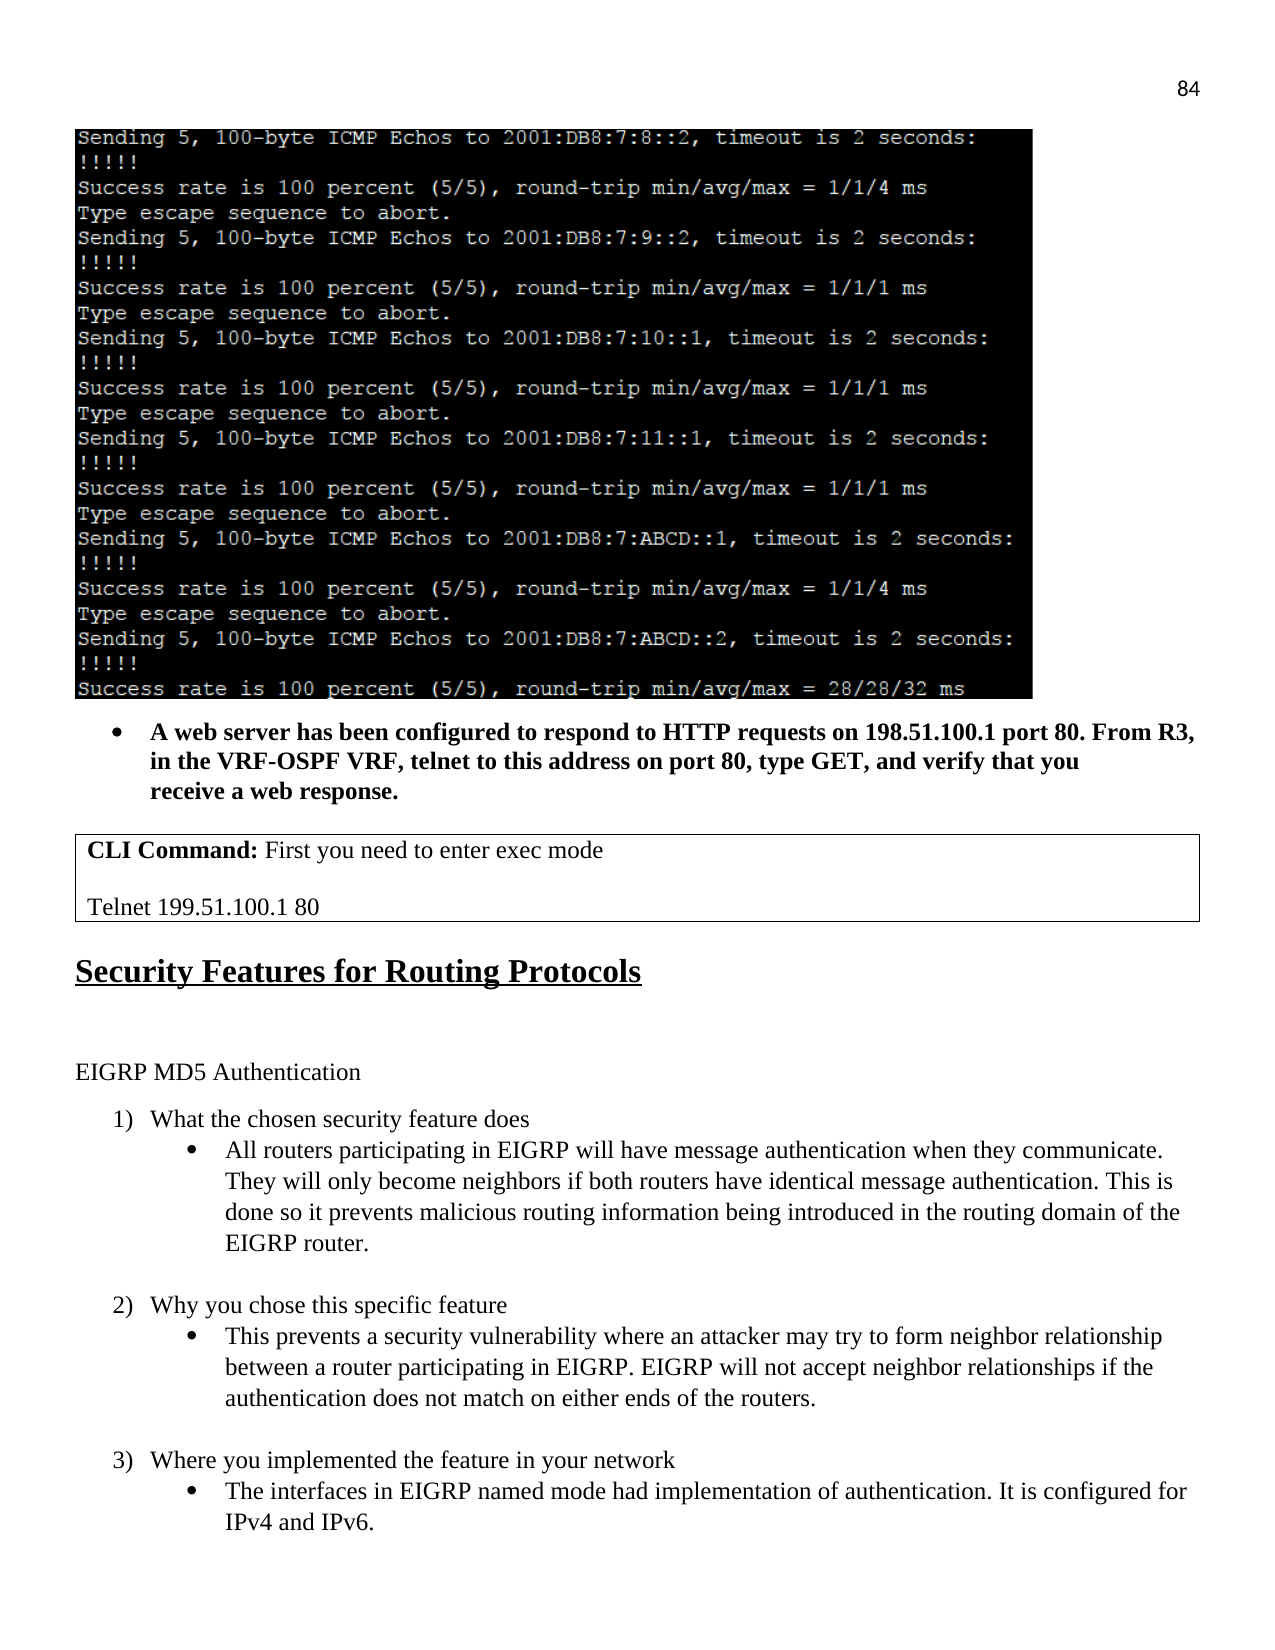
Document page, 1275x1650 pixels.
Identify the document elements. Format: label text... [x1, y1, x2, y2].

list What the chosen security feature does [112, 1104, 1200, 1133]
list The interfaces in EIGRP named mode had implementation of authentication. It is configured for IPv4 and IPv6. [187, 1476, 1200, 1536]
text EIGRP MD5 Authentication [75, 1057, 1200, 1085]
text receive a web response. [75, 776, 1200, 805]
list All routers participating in EIGRP will have message authentication when they communicate. They will only become neighbors if both routers have identical message authentication. This is done so it prevents malicious routing information being introduced in the routing domain of the EIGRP router. [187, 1135, 1200, 1257]
table_header CLI Command: First you need to enter exec mode Telnet 199.51.100.1 80 [76, 835, 1199, 921]
picture [75, 129, 1033, 699]
list Where you implemented the feature in your network [112, 1445, 1200, 1474]
list This prevents a security vulnerability where an attacker may try to form neighbor relationship between a router participating in EIGRP. EIGRP will not accept neighbor relationships if the authentication does not match on either ends of the routers. [187, 1321, 1200, 1412]
text Security Features for Routing Protocols [75, 951, 1200, 989]
list A web server has been configured to respond to HTTP requests on 198.51.100.1 port 80. From R3, in the VRF-OSPF VRF, telnet to this address on port 80, type GET, and verify that you [112, 717, 1200, 775]
list Why you chose this specific feature [112, 1290, 1200, 1318]
